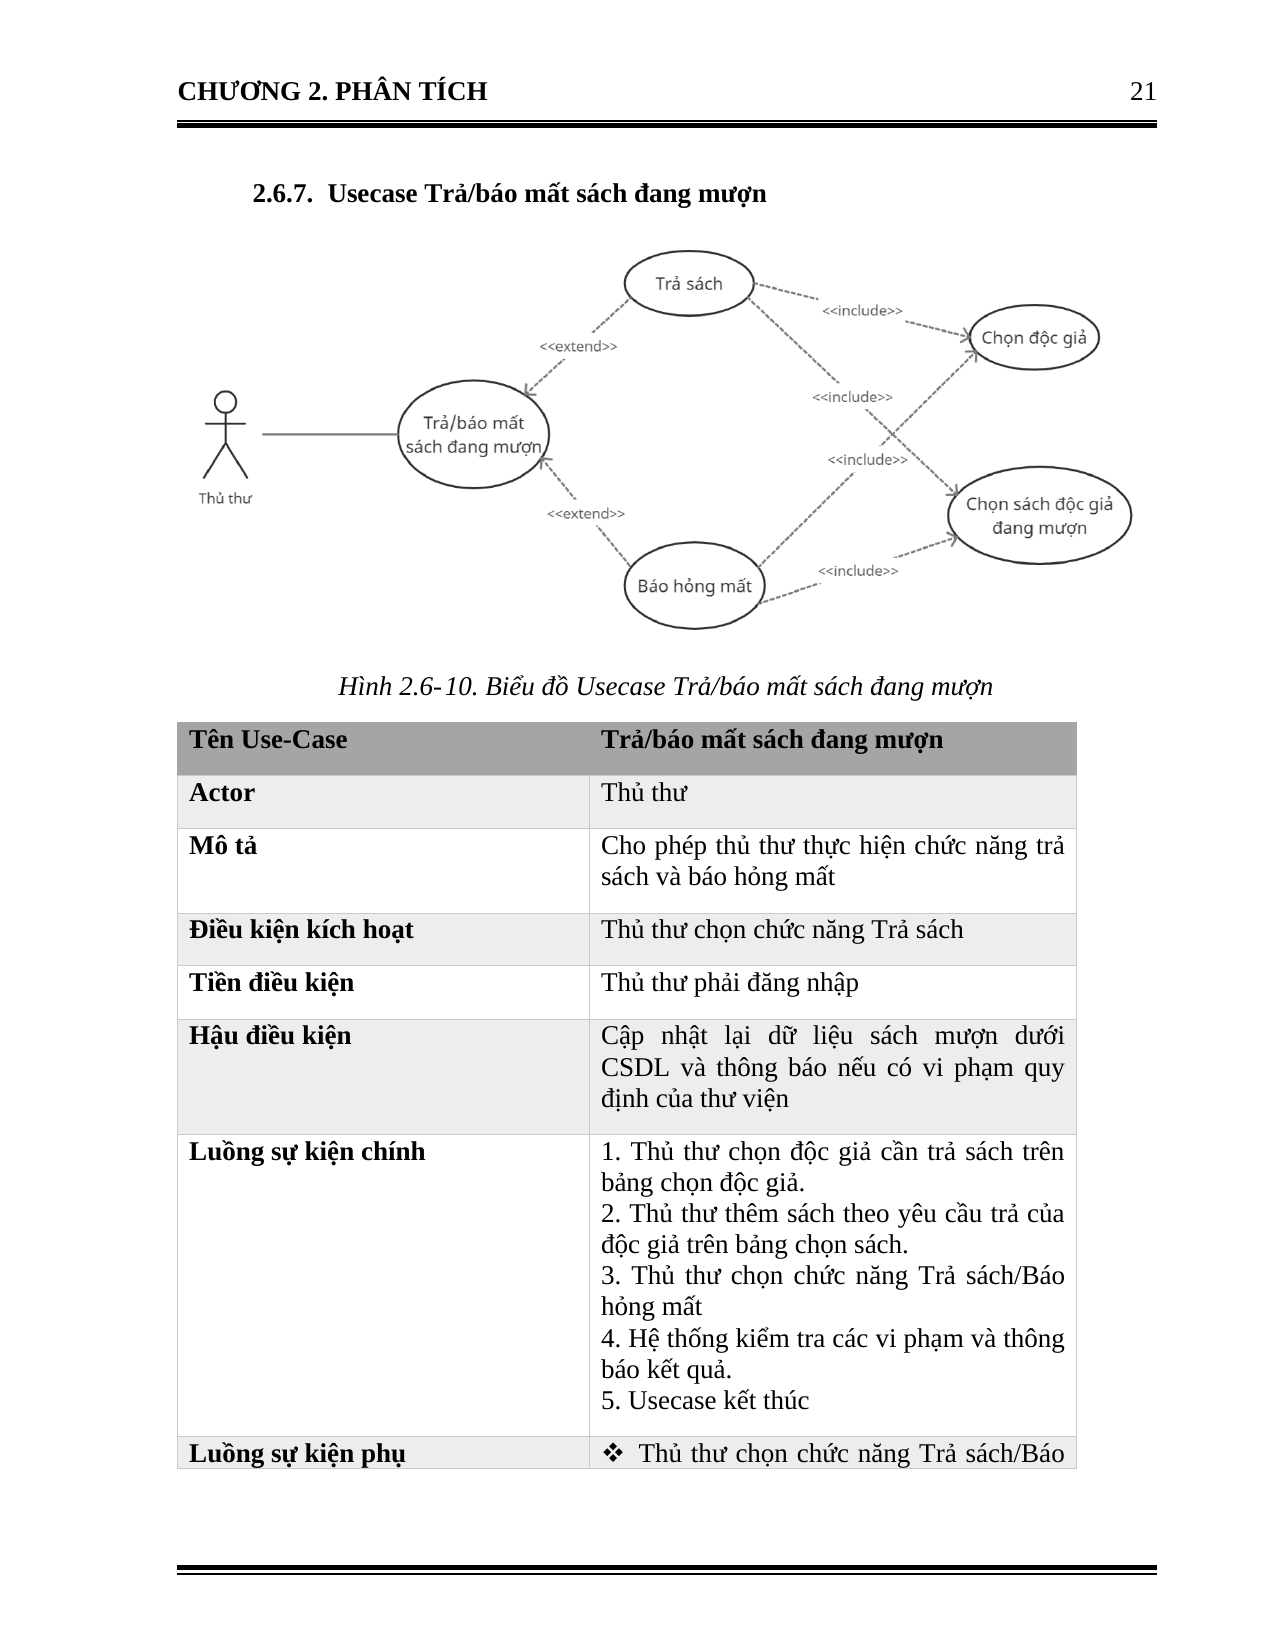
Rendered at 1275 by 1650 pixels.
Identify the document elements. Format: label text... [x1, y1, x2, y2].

picture [177, 229, 1153, 650]
table_cell Điều kiện kích hoạt [178, 914, 589, 965]
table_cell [590, 1437, 1076, 1468]
table_cell Mô tả [178, 829, 589, 912]
table_cell Tiền điều kiện [178, 966, 589, 1018]
table_cell Cho phép thủ thư thực hiện chức năng trả sách và báo hỏng mất [590, 829, 1076, 912]
table_header Tên Use-Case [178, 723, 589, 775]
table_cell Actor [178, 776, 589, 828]
table_header Trả/báo mất sách đang mượn [590, 723, 1076, 775]
subtitle Usecase Trả/báo mất sách đang mượn [252, 177, 1157, 208]
table_cell Luồng sự kiện phụ [178, 1437, 589, 1468]
text Hình 2.6-7. Biểu đồ Usecase Trả/báo mất sách đang mượn [177, 670, 1157, 701]
table_cell Cập nhật lại dữ liệu sách mượn dưới CSDL và thông báo nếu có vi phạm quy định của thư viện [590, 1020, 1076, 1134]
table_cell Thủ thư chọn chức năng Trả sách [590, 914, 1076, 965]
table_cell Hậu điều kiện [178, 1020, 589, 1134]
table_cell Thủ thư [590, 776, 1076, 828]
table_cell 1. Thủ thư chọn độc giả cần trả sách trên bảng chọn độc giả. 2. Thủ thư thêm sách theo yêu cầu trả của độc giả trên bảng chọn sách. 3. Thủ thư chọn chức năng Trả sách/Báo hỏng mất 4. Hệ thống kiểm tra các vi phạm và thông báo kết quả. 5. Usecase kết thúc [590, 1135, 1076, 1436]
table_cell Luồng sự kiện chính [178, 1135, 589, 1436]
table_cell Thủ thư phải đăng nhập [590, 966, 1076, 1018]
